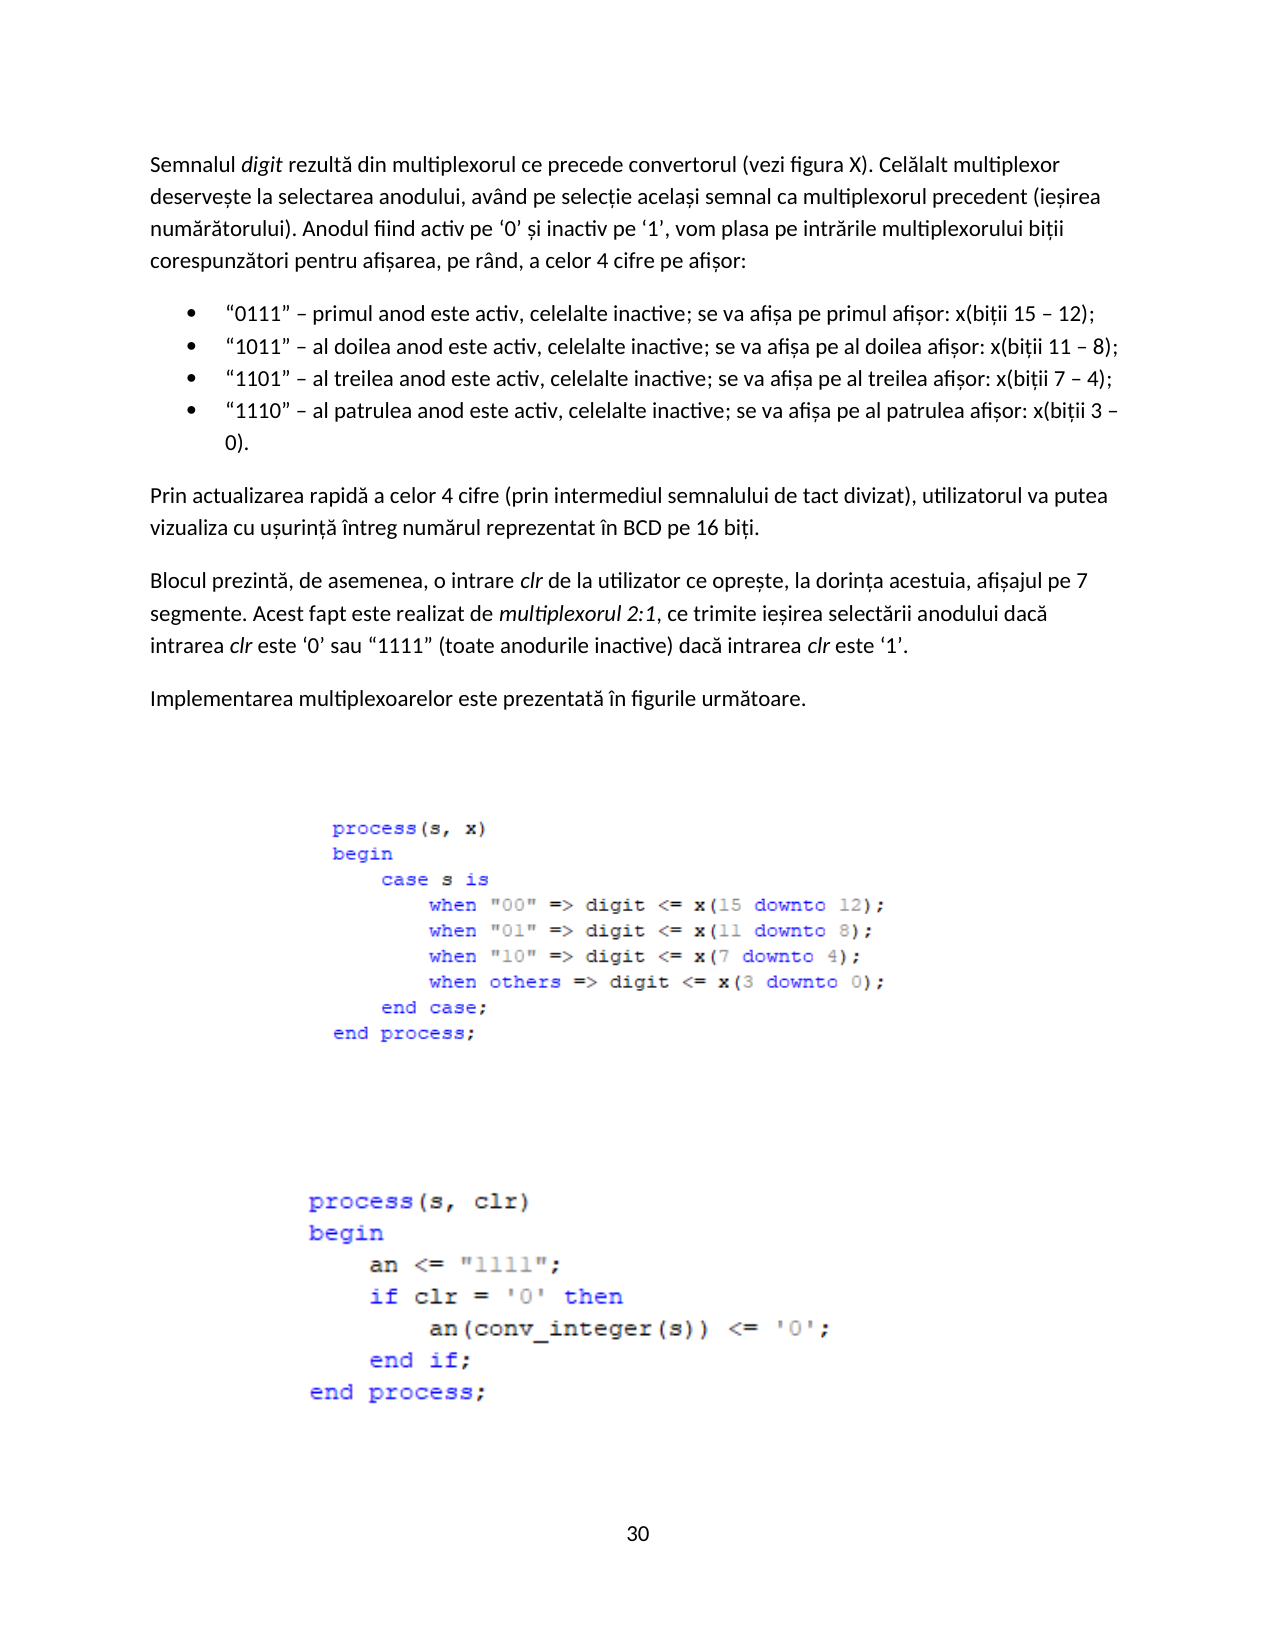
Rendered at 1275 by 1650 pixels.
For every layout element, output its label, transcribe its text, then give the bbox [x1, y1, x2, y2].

text Semnalul digit rezultă din multiplexorul ce precede convertorul (vezi figura X). Celălalt multiplexor deservește la selectarea anodului, având pe selecție același semnal ca multiplexorul precedent (ieșirea numărătorului). Anodul fiind activ pe ‘0’ și inactiv pe ‘1’, vom plasa pe intrările multiplexorului biții corespunzători pentru afișarea, pe rând, a celor 4 cifre pe afișor: [150, 150, 1125, 274]
list “1110” – al patrulea anod este activ, celelalte inactive; se va afișa pe al patrulea afișor: x(biții 3 – 0). [187, 396, 1125, 456]
list “1101” – al treilea anod este activ, celelalte inactive; se va afișa pe al treilea afișor: x(biții 7 – 4); [187, 364, 1125, 392]
list “0111” – primul anod este activ, celelalte inactive; se va afișa pe primul afișor: x(biții 15 – 12); [187, 299, 1125, 328]
text Prin actualizarea rapidă a celor 4 cifre (prin intermediul semnalului de tact divizat), utilizatorul va putea vizualiza cu ușurință întreg numărul reprezentat în BCD pe 16 biți. [150, 481, 1125, 542]
text Blocul prezintă, de asemenea, o intrare clr de la utilizator ce oprește, la dorința acestuia, afișajul pe 7 segmente. Acest fapt este realizat de multiplexorul 2:1, ce trimite ieșirea selectării anodului dacă intrarea clr este ‘0’ sau “1111” (toate anodurile inactive) dacă intrarea clr este ‘1’. [150, 567, 1125, 659]
text Implementarea multiplexoarelor este prezentată în figurile următoare. [150, 684, 1125, 712]
picture [270, 1169, 884, 1424]
picture [293, 820, 908, 1064]
list “1011” – al doilea anod este activ, celelalte inactive; se va afișa pe al doilea afișor: x(biții 11 – 8); [187, 332, 1125, 360]
